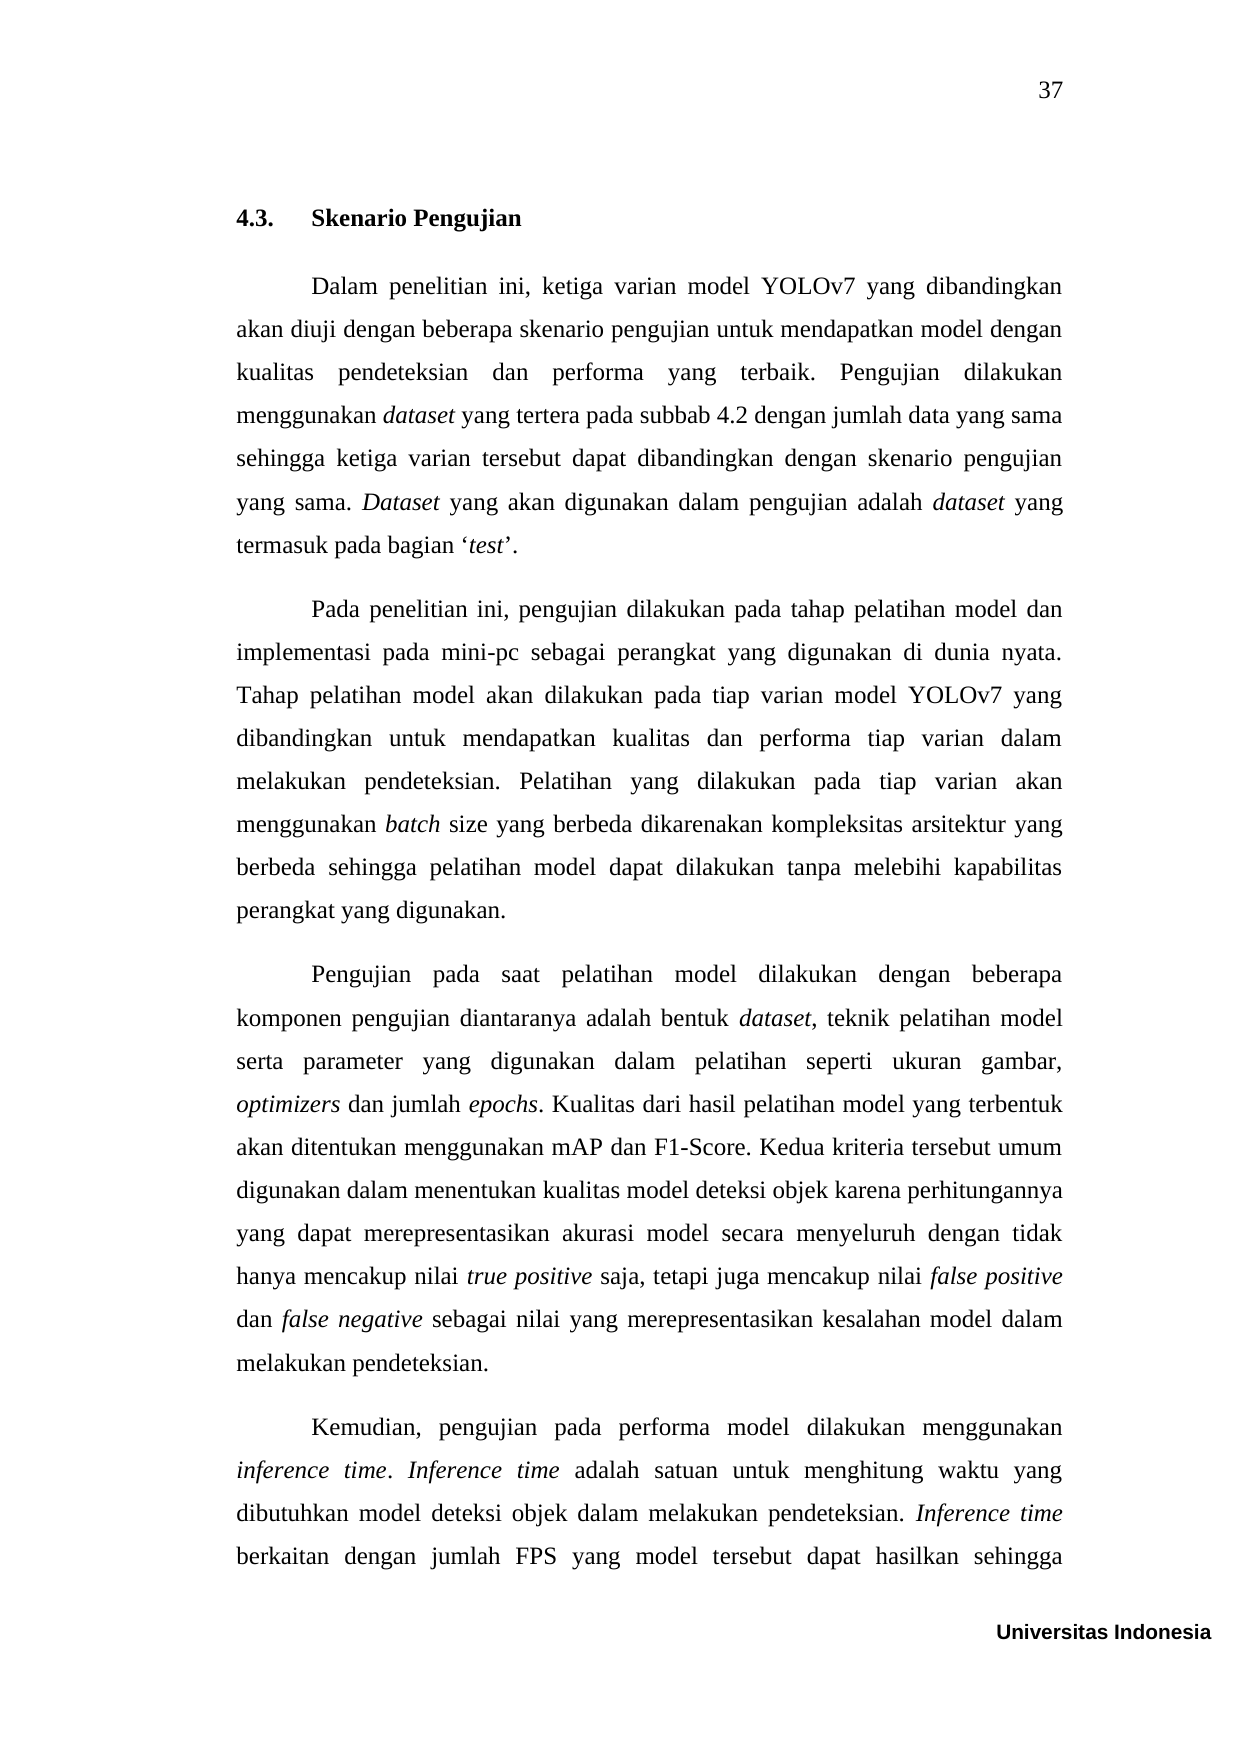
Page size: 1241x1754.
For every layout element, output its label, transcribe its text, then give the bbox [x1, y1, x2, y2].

subtitle Skenario Pengujian [236, 203, 1063, 232]
text Dalam penelitian ini, ketiga varian model YOLOv7 yang dibandingkan akan diuji dengan beberapa skenario pengujian untuk mendapatkan model dengan kualitas pendeteksian dan performa yang terbaik. Pengujian dilakukan menggunakan dataset yang tertera pada subbab 4.2 dengan jumlah data yang sama sehingga ketiga varian tersebut dapat dibandingkan dengan skenario pengujian yang sama. Dataset yang akan digunakan dalam pengujian adalah dataset yang termasuk pada bagian ‘test’. [236, 271, 1063, 558]
text Pengujian pada saat pelatihan model dilakukan dengan beberapa komponen pengujian diantaranya adalah bentuk dataset, teknik pelatihan model serta parameter yang digunakan dalam pelatihan seperti ukuran gambar, optimizers dan jumlah epochs. Kualitas dari hasil pelatihan model yang terbentuk akan ditentukan menggunakan mAP dan F1-Score. Kedua kriteria tersebut umum digunakan dalam menentukan kualitas model deteksi objek karena perhitungannya yang dapat merepresentasikan akurasi model secara menyeluruh dengan tidak hanya mencakup nilai true positive saja, tetapi juga mencakup nilai false positive dan false negative sebagai nilai yang merepresentasikan kesalahan model dalam melakukan pendeteksian. [236, 959, 1063, 1376]
text Pada penelitian ini, pengujian dilakukan pada tahap pelatihan model dan implementasi pada mini-pc sebagai perangkat yang digunakan di dunia nyata. Tahap pelatihan model akan dilakukan pada tiap varian model YOLOv7 yang dibandingkan untuk mendapatkan kualitas dan performa tiap varian dalam melakukan pendeteksian. Pelatihan yang dilakukan pada tiap varian akan menggunakan batch size yang berbeda dikarenakan kompleksitas arsitektur yang berbeda sehingga pelatihan model dapat dilakukan tanpa melebihi kapabilitas perangkat yang digunakan. [236, 594, 1063, 924]
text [236, 1412, 1063, 1570]
